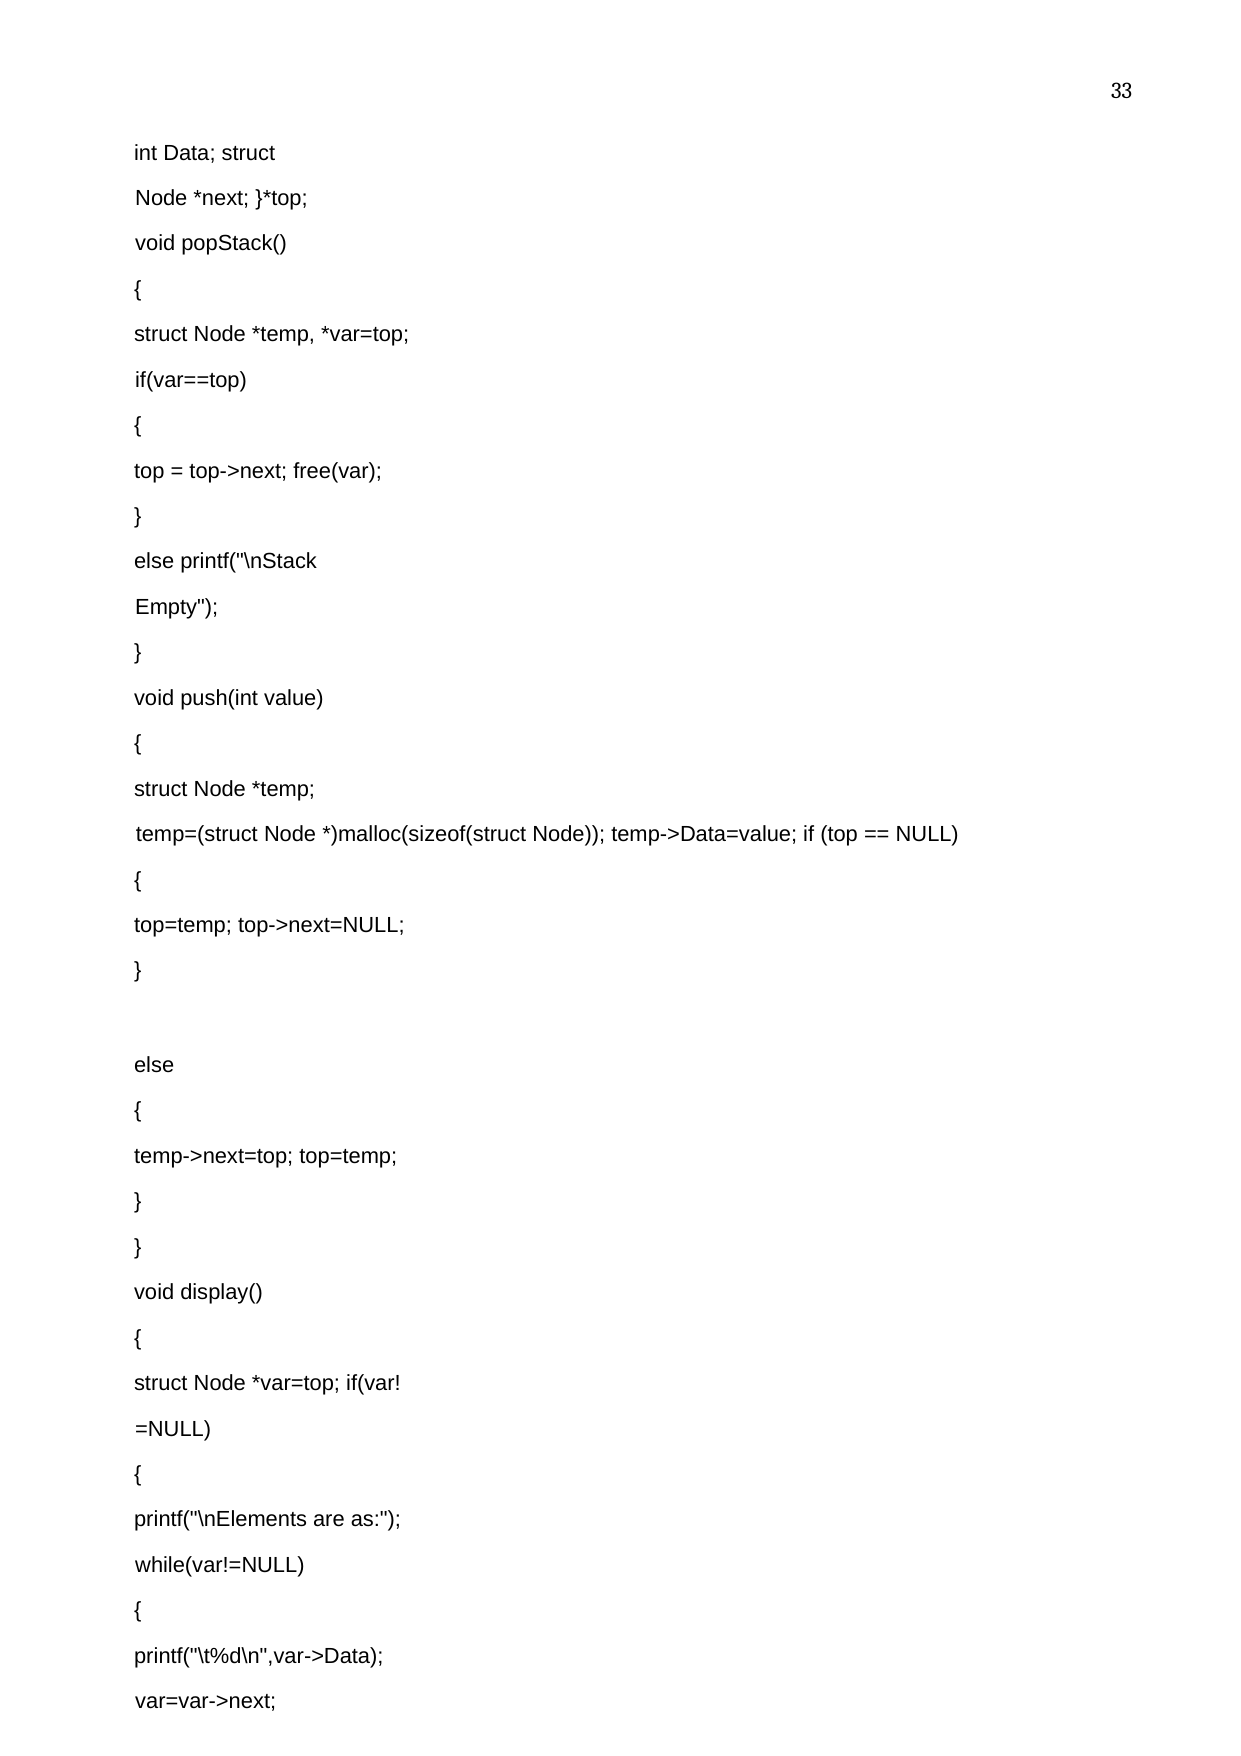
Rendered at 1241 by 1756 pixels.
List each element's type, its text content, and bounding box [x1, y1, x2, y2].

text } [134, 503, 424, 528]
text top = top->next; free(var); [134, 458, 383, 483]
text void display() [134, 1279, 424, 1304]
text void push(int value) [134, 684, 424, 710]
text temp->next=top; top=temp; [134, 1142, 398, 1168]
text else printf("\nStack Empty"); [134, 548, 361, 619]
text { [134, 412, 424, 437]
text top=temp; top->next=NULL; [134, 912, 406, 937]
text { [134, 1597, 424, 1622]
text struct Node *temp; [134, 776, 424, 801]
text struct Node *var=top; if(var!=NULL) [134, 1370, 424, 1441]
text struct Node *temp, *var=top; if(var==top) [134, 321, 424, 392]
text printf("\nElements are as:"); while(var!=NULL) [134, 1506, 424, 1577]
text else [134, 1051, 424, 1077]
text } [134, 1188, 424, 1213]
text } [134, 1234, 424, 1259]
text int Data; struct Node *next; }*top; void popStack() [134, 139, 309, 255]
text { [134, 866, 424, 892]
text } [134, 957, 424, 982]
text } [134, 639, 424, 664]
text temp=(struct Node *)malloc(sizeof(struct Node)); temp->Data=value; if (top == NULL) [136, 821, 1136, 846]
text printf("\t%d\n",var->Data); var=var->next; [134, 1642, 424, 1713]
text { [134, 1461, 424, 1486]
text { [134, 730, 424, 755]
text { [134, 1097, 424, 1122]
text { [134, 276, 424, 301]
text { [134, 1325, 424, 1350]
